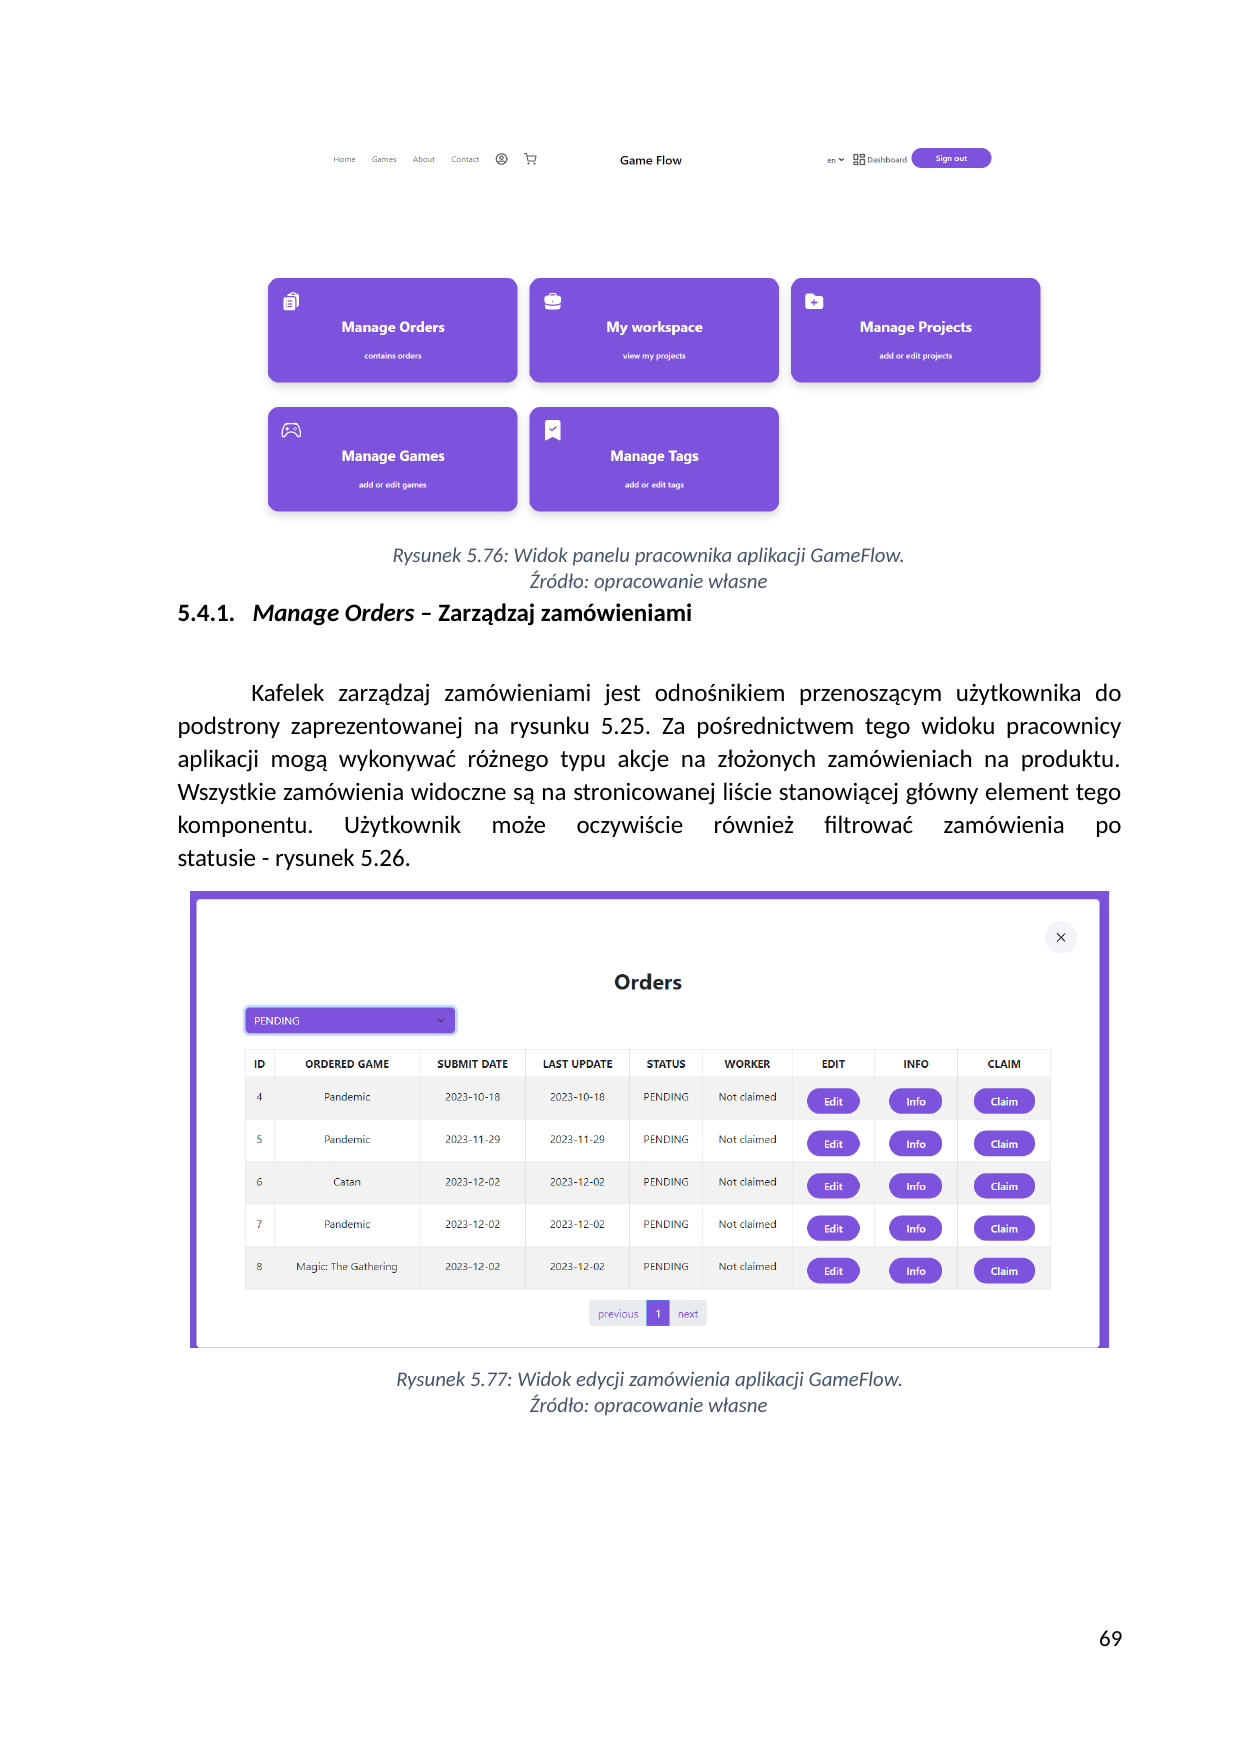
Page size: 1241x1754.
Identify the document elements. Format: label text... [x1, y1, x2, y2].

picture [190, 891, 1110, 1348]
picture [246, 147, 1053, 524]
text Źródło: opracowanie własne [177, 1392, 1122, 1417]
text Kafelek zarządzaj zamówieniami jest odnośnikiem przenoszącym użytkownika do podstrony zaprezentowanej na rysunku 5.25. Za pośrednictwem tego widoku pracownicy aplikacji mogą wykonywać różnego typu akcje na złożonych zamówieniach na produktu. Wszystkie zamówienia widoczne są na stronicowanej liście stanowiącej główny element tego komponentu. Użytkownik może oczywiście również filtrować zamówienia po statusie - rysunek 5.26. [177, 678, 1122, 873]
subtitle Manage Orders – Zarządzaj zamówieniami [177, 597, 1122, 628]
text Źródło: opracowanie własne [177, 568, 1122, 593]
